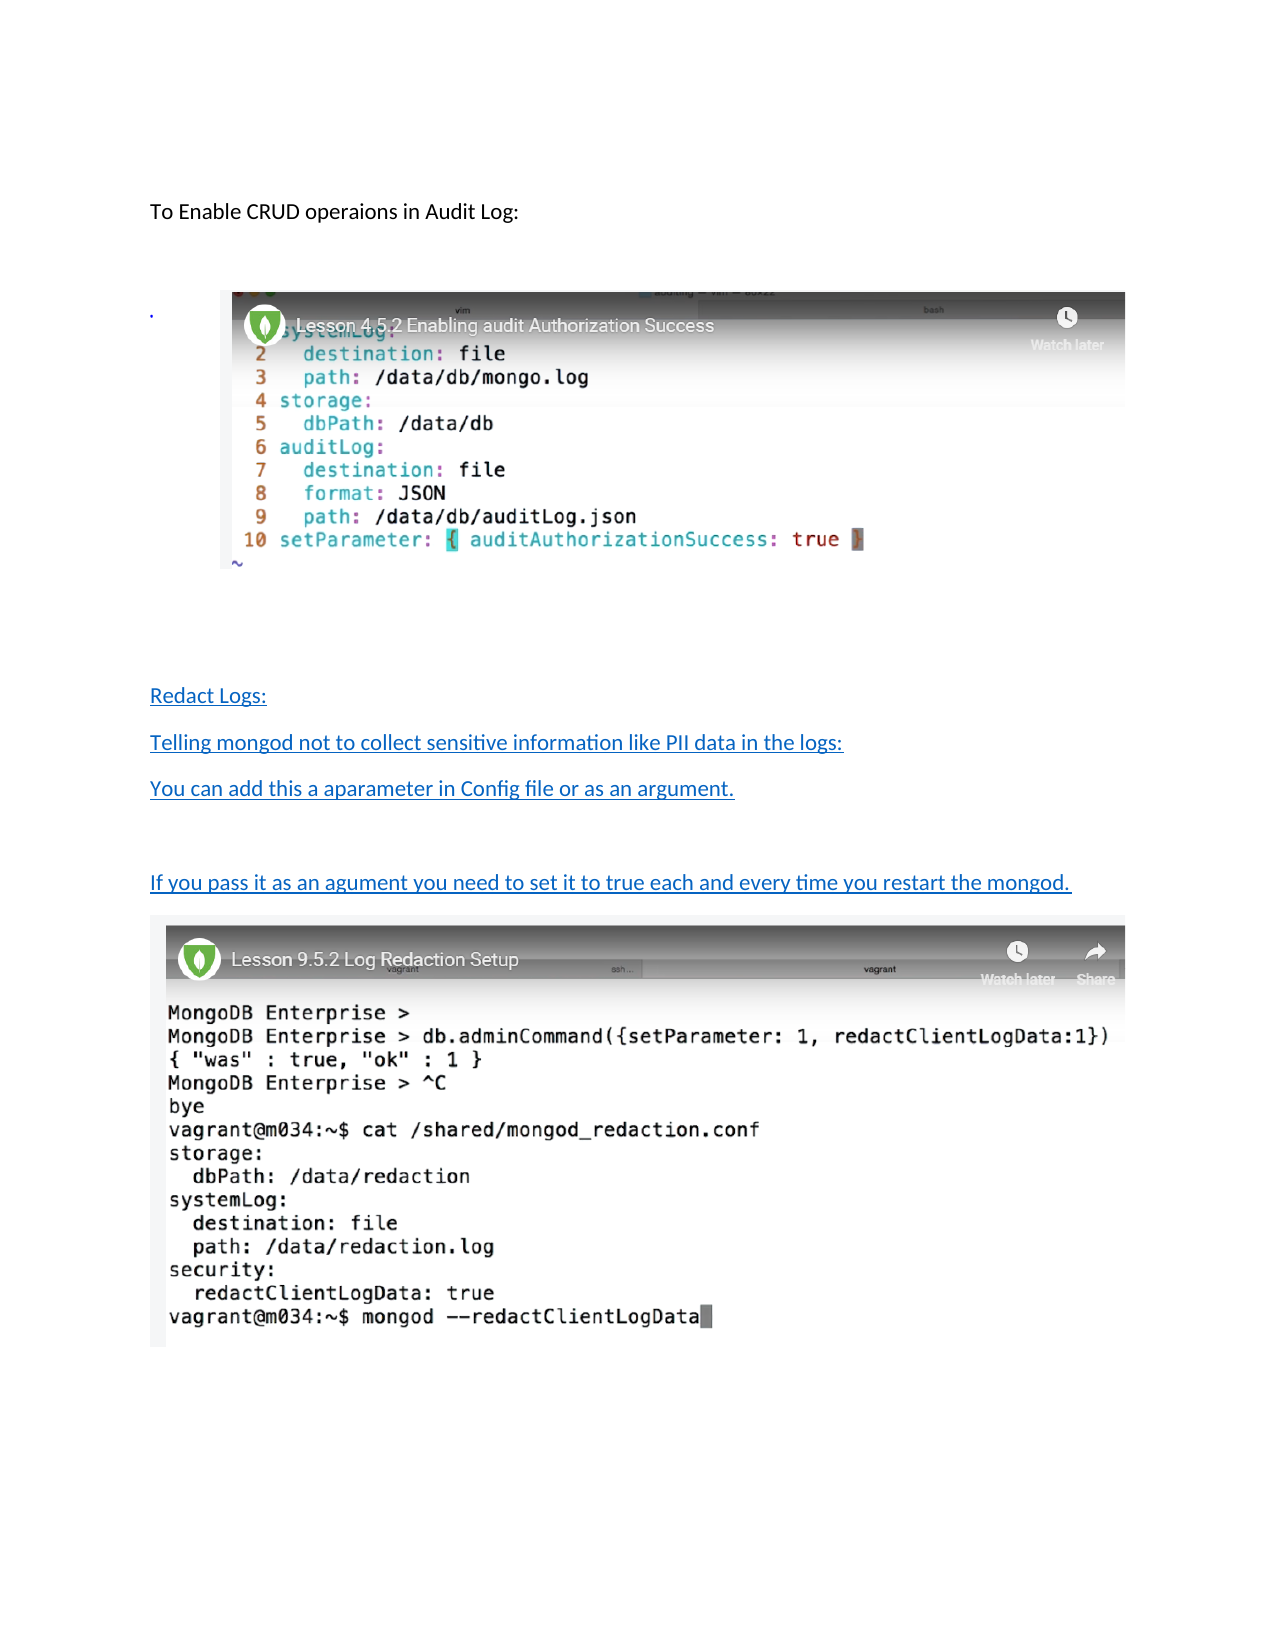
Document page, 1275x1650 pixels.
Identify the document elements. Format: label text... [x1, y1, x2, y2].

picture [150, 290, 1125, 569]
text You can add this a aparameter in Config file or as an argument. [150, 774, 1125, 802]
text Redact Logs: [150, 681, 1125, 709]
text Telling mongod not to collect sensitive information like PII data in the logs: [150, 728, 1125, 756]
picture [150, 915, 1125, 1347]
text If you pass it as an agument you need to set it to true each and every time you restart the mongod. [150, 868, 1125, 896]
text To Enable CRUD operaions in Audit Log: [150, 197, 1125, 225]
